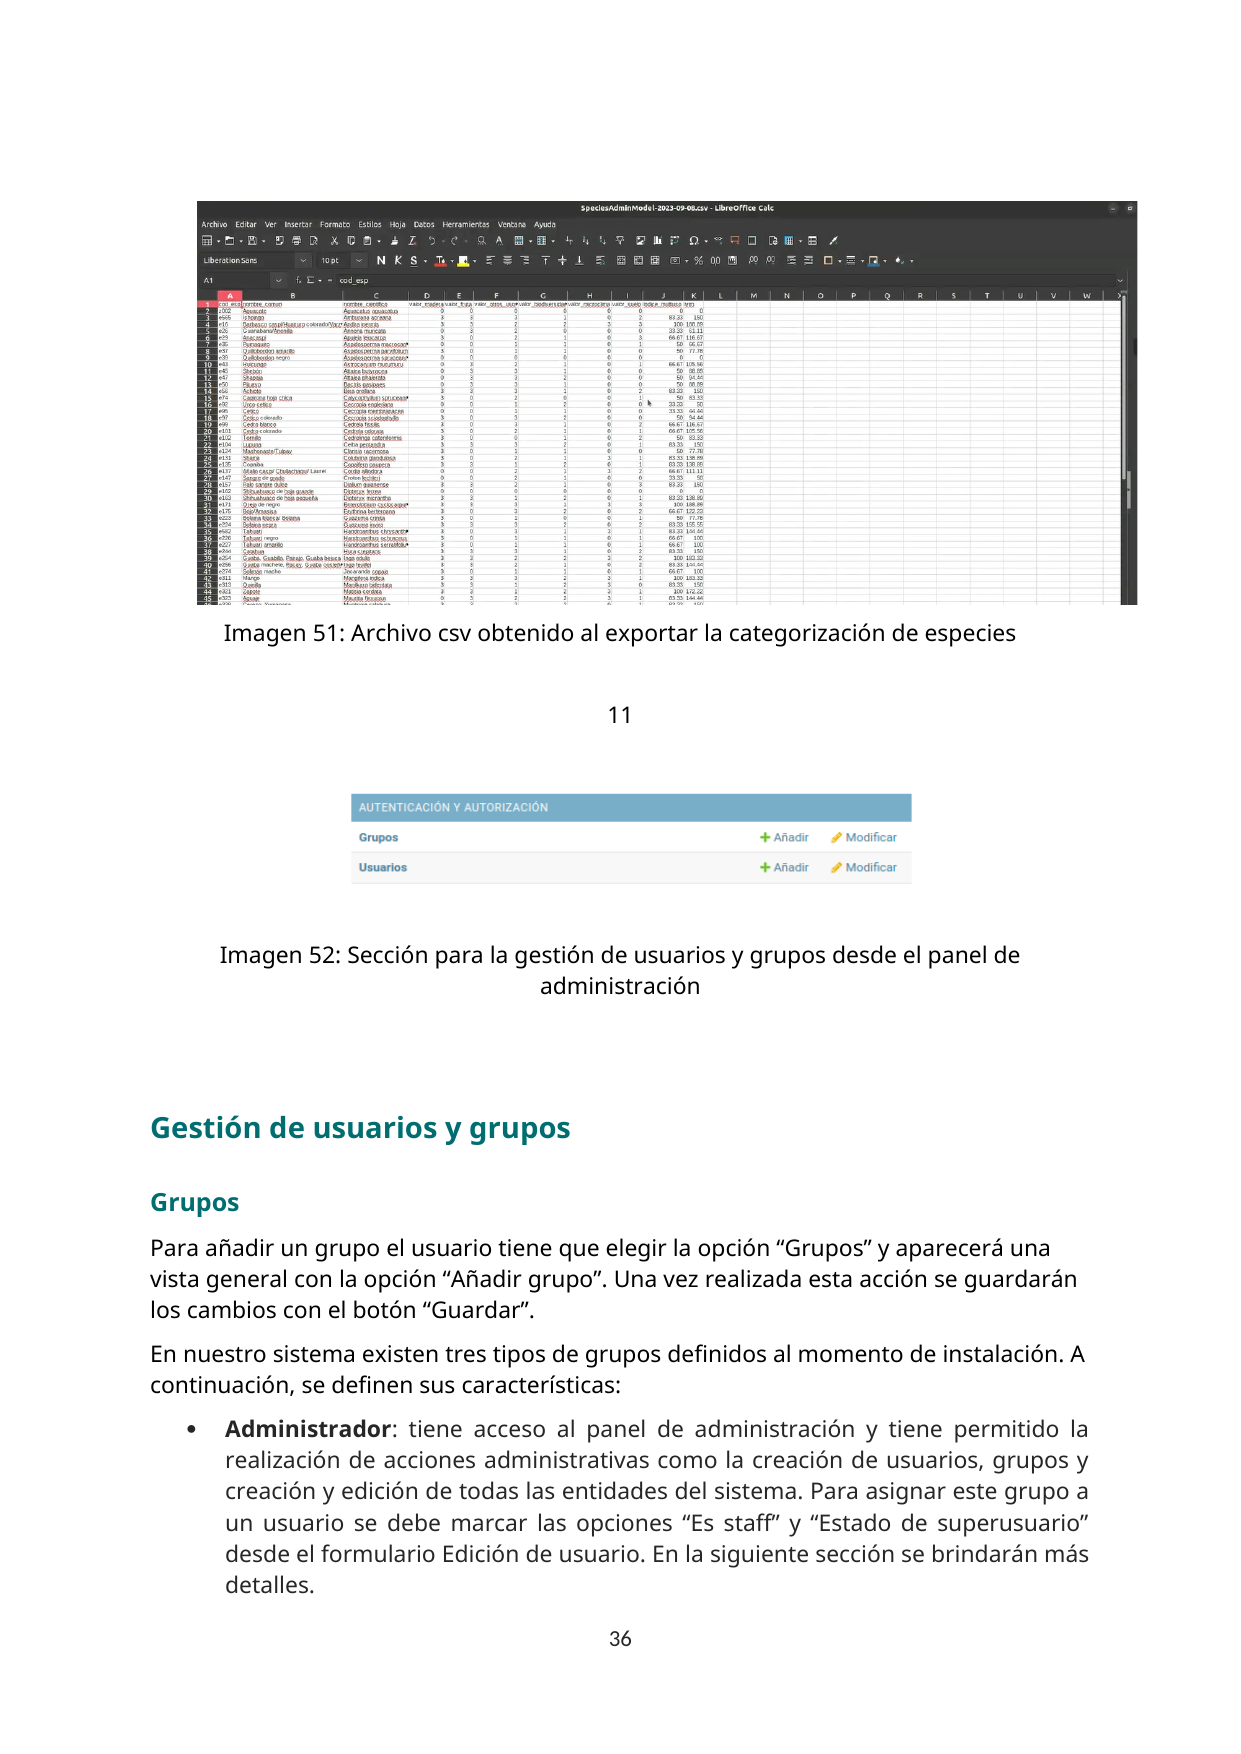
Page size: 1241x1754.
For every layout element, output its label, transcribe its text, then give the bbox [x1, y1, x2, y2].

subtitle Gestión de usuarios y grupos [150, 1108, 1090, 1147]
text Imagen 52: Sección para la gestión de usuarios y grupos desde el panel de administración [150, 939, 1090, 1002]
list Administrador: tiene acceso al panel de administración y tiene permitido la realización de acciones administrativas como la creación de usuarios, grupos y creación y edición de todas las entidades del sistema. Para asignar este grupo a un usuario se debe marcar las opciones “Es staff” y “Estado de superusuario” desde el formulario Edición de usuario. En la siguiente sección se brindarán más detalles. [187, 1413, 1090, 1600]
text 11 [150, 699, 1090, 731]
text Para añadir un grupo el usuario tiene que elegir la opción “Grupos” y aparecerá una vista general con la opción “Añadir grupo”. Una vez realizada esta acción se guardarán los cambios con el botón “Guardar”. [150, 1232, 1090, 1325]
subtitle Grupos [150, 1185, 1090, 1219]
text En nuestro sistema existen tres tipos de grupos definidos al momento de instalación. A continuación, se definen sus características: [150, 1338, 1090, 1400]
picture [314, 783, 927, 901]
picture [197, 201, 1138, 605]
